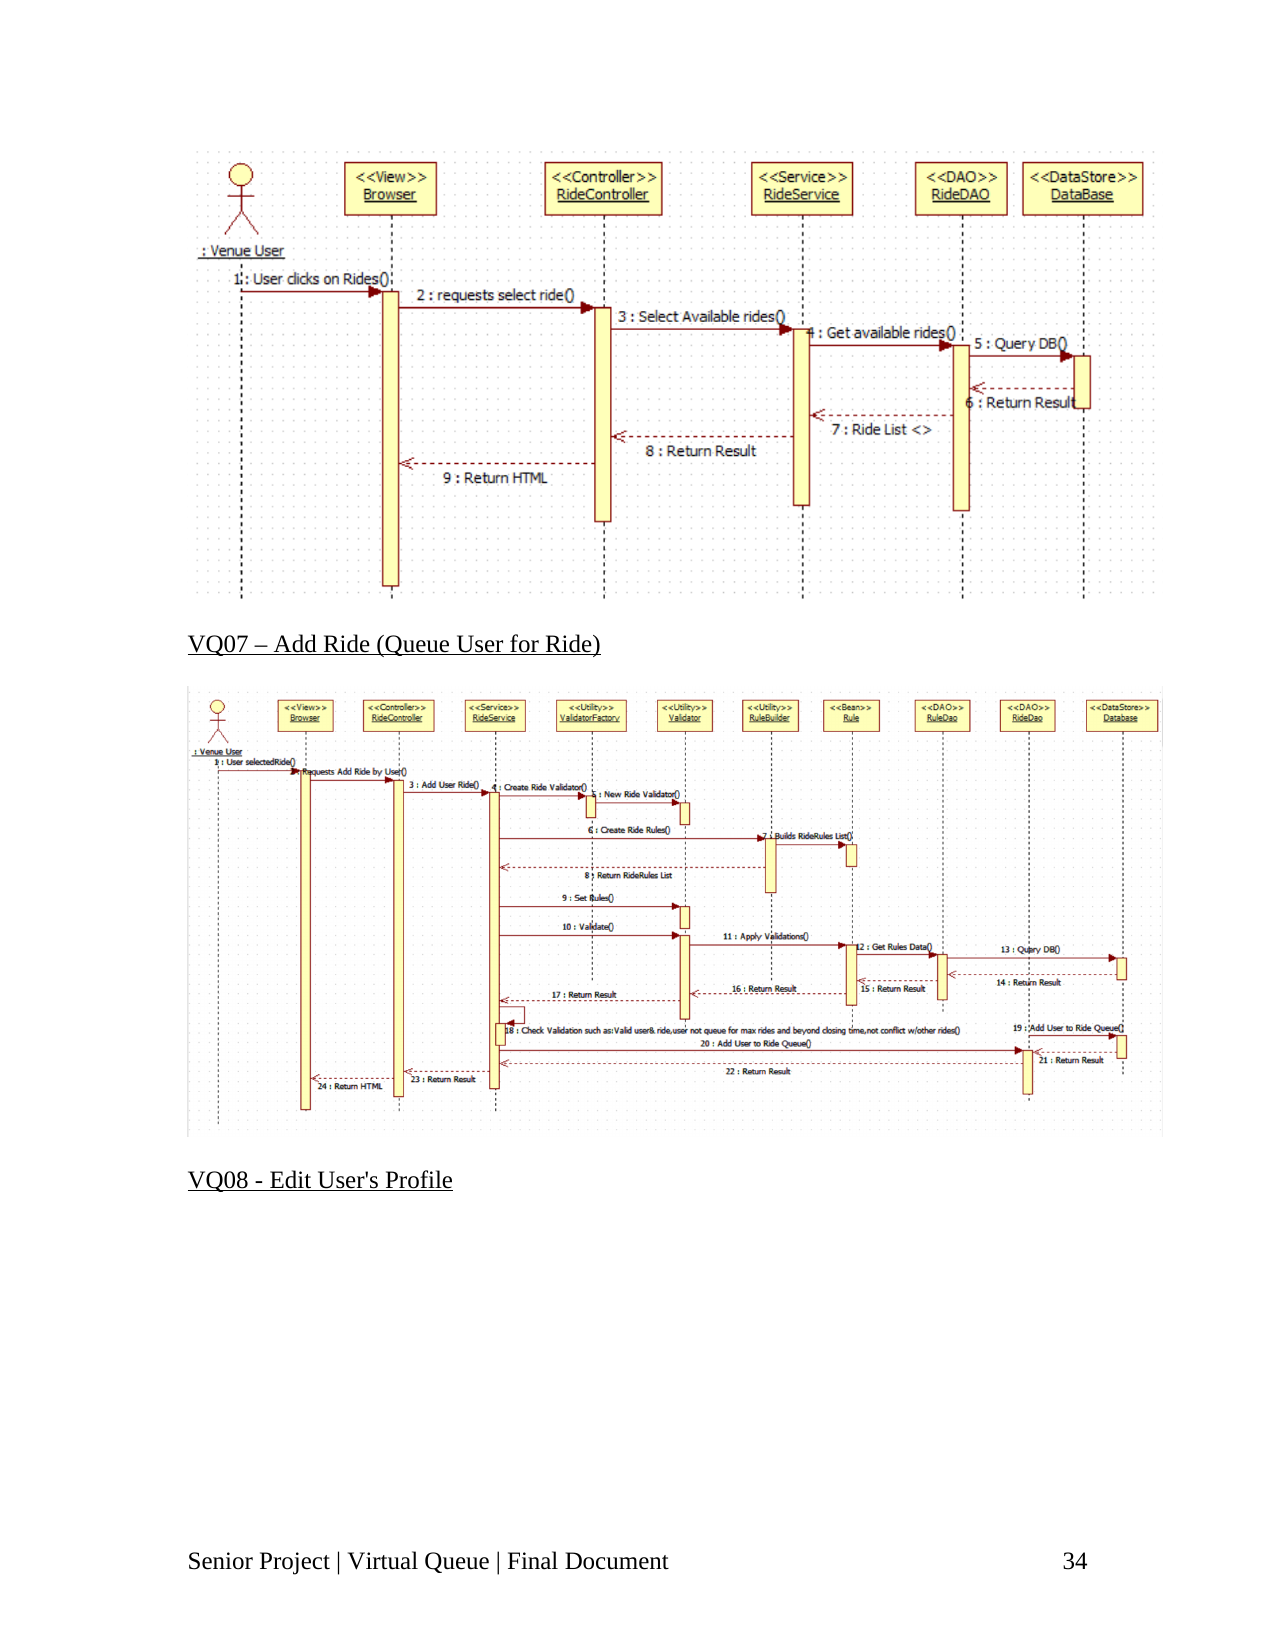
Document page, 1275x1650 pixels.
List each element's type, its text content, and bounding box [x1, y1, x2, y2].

picture [187, 686, 1163, 1137]
text VQ08 - Edit User's Profile [187, 1165, 1087, 1194]
picture [187, 150, 1163, 600]
text VQ07 – Add Ride (Queue User for Ride) [187, 629, 1087, 657]
